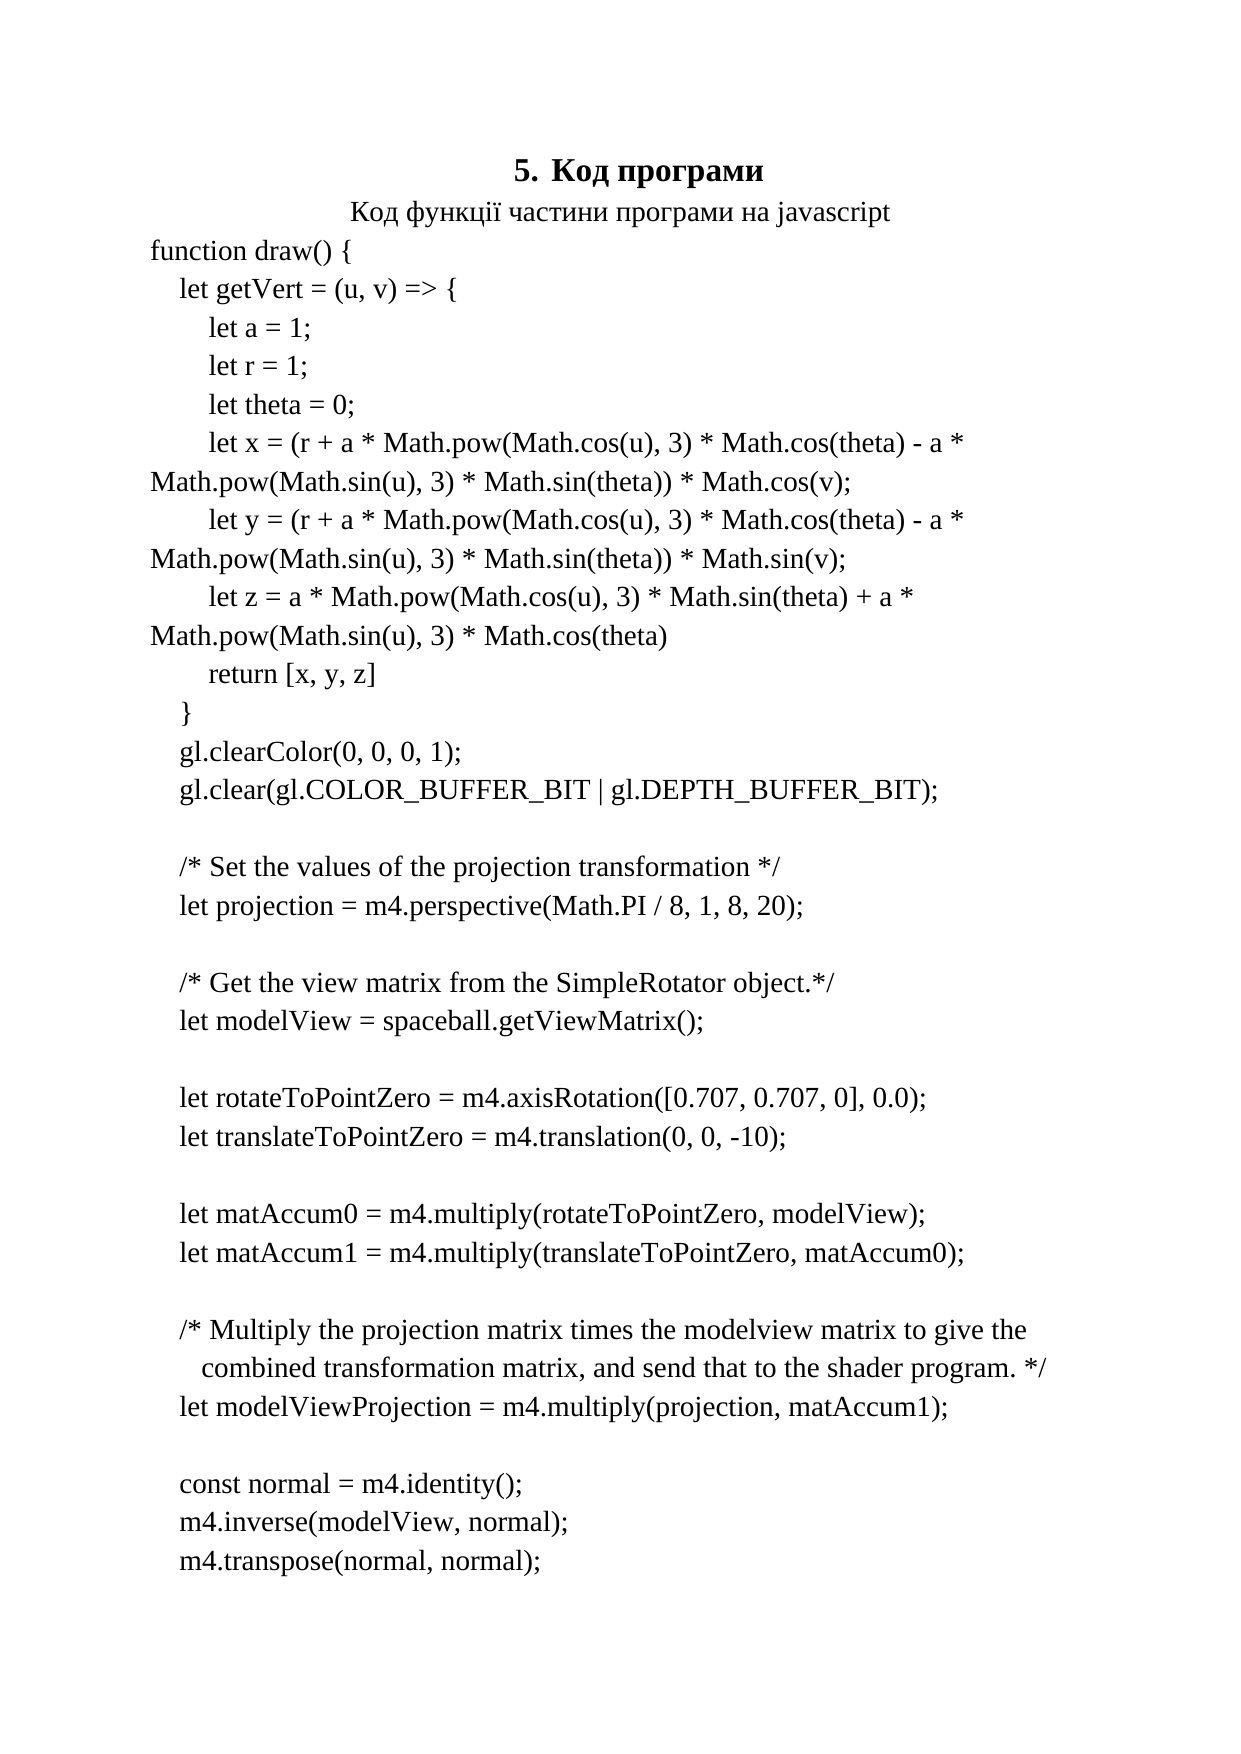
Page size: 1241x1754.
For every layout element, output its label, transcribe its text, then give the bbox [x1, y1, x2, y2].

text let translateToPointZero = m4.translation(0, 0, -10); [150, 1119, 1090, 1153]
text } [150, 695, 1090, 729]
text let x = (r + a * Math.pow(Math.cos(u), 3) * Math.cos(theta) - a * Math.pow(Math.sin(u), 3) * Math.sin(theta)) * Math.cos(v); [150, 425, 1090, 497]
text gl.clearColor(0, 0, 0, 1); [150, 734, 1090, 767]
text combined transformation matrix, and send that to the shader program. */ [150, 1350, 1090, 1384]
text let y = (r + a * Math.pow(Math.cos(u), 3) * Math.cos(theta) - a * Math.pow(Math.sin(u), 3) * Math.sin(theta)) * Math.sin(v); [150, 502, 1090, 574]
text m4.transpose(normal, normal); [150, 1543, 1090, 1577]
text m4.inverse(modelView, normal); [150, 1504, 1090, 1538]
text let r = 1; [150, 348, 1090, 382]
text let z = a * Math.pow(Math.cos(u), 3) * Math.sin(theta) + a * Math.pow(Math.sin(u), 3) * Math.cos(theta) [150, 579, 1090, 652]
text Код функції частини програми на javascript [150, 194, 1090, 228]
text /* Set the values of the projection transformation */ [150, 849, 1090, 883]
text let getVert = (u, v) => { [150, 271, 1090, 305]
text let matAccum0 = m4.multiply(rotateToPointZero, modelView); [150, 1196, 1090, 1230]
text function draw() { [150, 233, 1090, 266]
text let matAccum1 = m4.multiply(translateToPointZero, matAccum0); [150, 1235, 1090, 1268]
text let a = 1; [150, 310, 1090, 343]
text /* Get the view matrix from the SimpleRotator object.*/ [150, 965, 1090, 998]
text let theta = 0; [150, 387, 1090, 420]
text let modelViewProjection = m4.multiply(projection, matAccum1); [150, 1389, 1090, 1422]
text const normal = m4.identity(); [150, 1466, 1090, 1499]
text return [x, y, z] [150, 657, 1090, 690]
text let modelView = spaceball.getViewMatrix(); [150, 1003, 1090, 1037]
text let rotateToPointZero = m4.axisRotation([0.707, 0.707, 0], 0.0); [150, 1081, 1090, 1114]
text /* Multiply the projection matrix times the modelview matrix to give the [150, 1312, 1090, 1345]
text gl.clear(gl.COLOR_BUFFER_BIT | gl.DEPTH_BUFFER_BIT); [150, 772, 1090, 806]
list Код програми [187, 150, 1090, 188]
text let projection = m4.perspective(Math.PI / 8, 1, 8, 20); [150, 888, 1090, 921]
